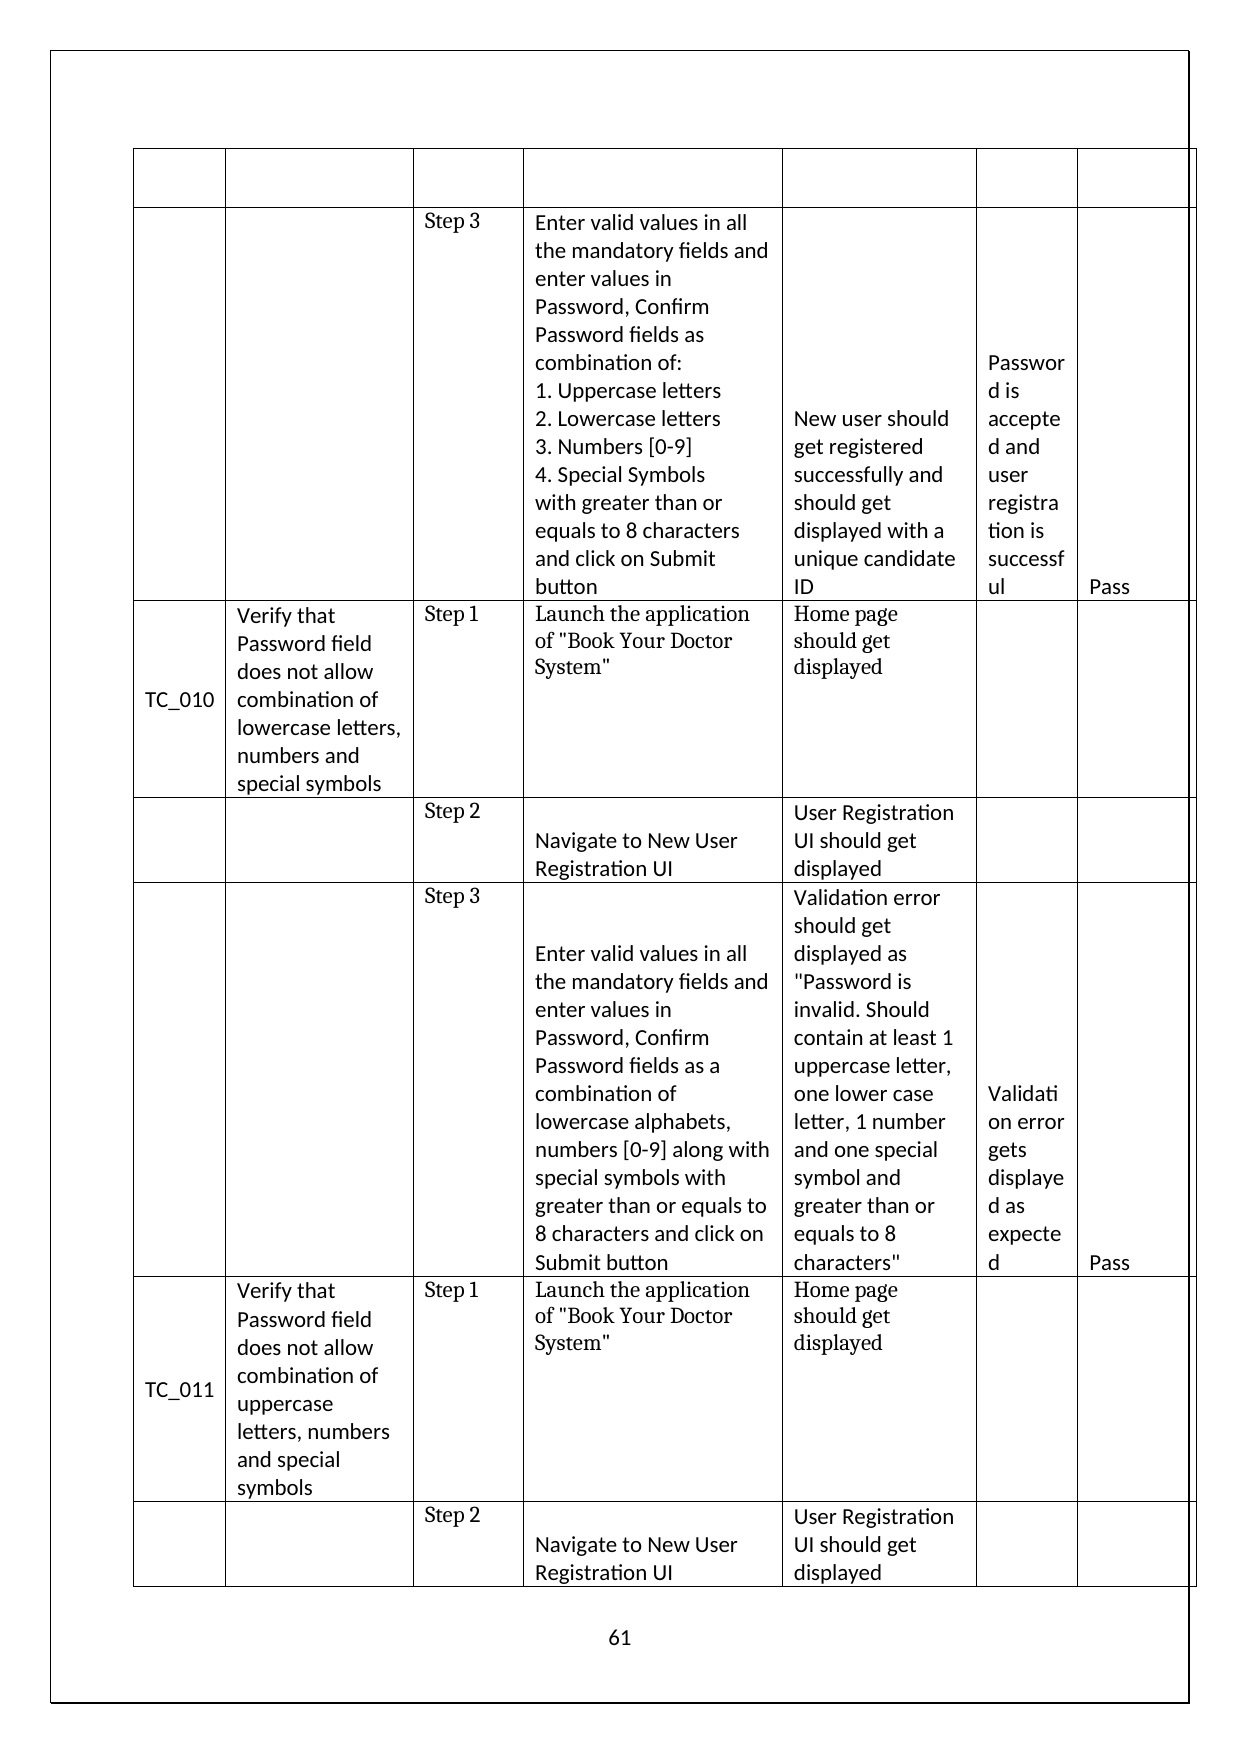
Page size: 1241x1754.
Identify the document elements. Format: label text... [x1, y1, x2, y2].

table_cell Password is accepted and user registration is successful [977, 208, 1077, 600]
table_cell [134, 798, 225, 882]
table_cell Step 3 [414, 208, 523, 600]
table_cell Step 2 [414, 798, 523, 882]
table_cell [134, 883, 225, 1276]
table_cell Pass [1078, 208, 1188, 600]
table_cell Home page should get displayed [783, 601, 976, 797]
table_cell TC_011 [134, 1277, 225, 1501]
table_cell Validation error gets displayed as expected [977, 883, 1077, 1276]
table_cell Enter valid values in all the mandatory fields and enter values in Password, Confirm Password fields as a combination of lowercase alphabets, numbers [0-9] along with special symbols with greater than or equals to 8 characters and click on Submit button [524, 883, 782, 1276]
table_cell [226, 149, 413, 207]
table_cell [1078, 601, 1188, 797]
table_cell [1078, 1277, 1188, 1501]
table_cell [1078, 1502, 1188, 1586]
table_cell [783, 149, 976, 207]
table_cell [977, 1502, 1077, 1586]
table_cell Navigate to New User Registration UI [524, 798, 782, 882]
table_cell [414, 149, 523, 207]
table_cell Verify that Password field does not allow combination of lowercase letters, numbers and special symbols [226, 601, 413, 797]
table_cell Pass [1078, 883, 1188, 1276]
table_cell [1078, 798, 1188, 882]
table_cell [1189, 798, 1196, 882]
table_cell [134, 208, 225, 600]
table_cell [226, 1502, 413, 1586]
table_cell Step 1 [414, 1277, 523, 1501]
table_cell Verify that Password field does not allow combination of uppercase letters, numbers and special symbols [226, 1277, 413, 1501]
table_cell [134, 149, 225, 207]
table_cell Enter valid values in all the mandatory fields and enter values in Password, Confirm Password fields as combination of: 1. Uppercase letters 2. Lowercase letters 3. Numbers [0-9] 4. Special Symbols with greater than or equals to 8 characters and click on Submit button [524, 208, 782, 600]
table_cell Navigate to New User Registration UI [524, 1502, 782, 1586]
table_cell [1189, 1502, 1196, 1586]
table_cell Step 1 [414, 601, 523, 797]
table_cell [226, 208, 413, 600]
table_cell [1189, 1277, 1196, 1501]
table_cell [524, 149, 782, 207]
table_cell User Registration UI should get displayed [783, 1502, 976, 1586]
table_cell [134, 1502, 225, 1586]
table_cell [226, 798, 413, 882]
table_cell [1078, 149, 1188, 207]
table_cell [977, 1277, 1077, 1501]
table_cell TC_010 [134, 601, 225, 797]
table_cell User Registration UI should get displayed [783, 798, 976, 882]
table_cell Launch the application of "Book Your Doctor System" [524, 601, 782, 797]
table_cell Launch the application of "Book Your Doctor System" [524, 1277, 782, 1501]
table_cell Step 3 [414, 883, 523, 1276]
table_cell [1189, 601, 1196, 797]
table_cell [226, 883, 413, 1276]
table_cell Step 2 [414, 1502, 523, 1586]
table_cell New user should get registered successfully and should get displayed with a unique candidate ID [783, 208, 976, 600]
table_cell [977, 149, 1077, 207]
table_cell [977, 798, 1077, 882]
table_cell Home page should get displayed [783, 1277, 976, 1501]
table_cell [977, 601, 1077, 797]
table_cell [1189, 149, 1196, 207]
